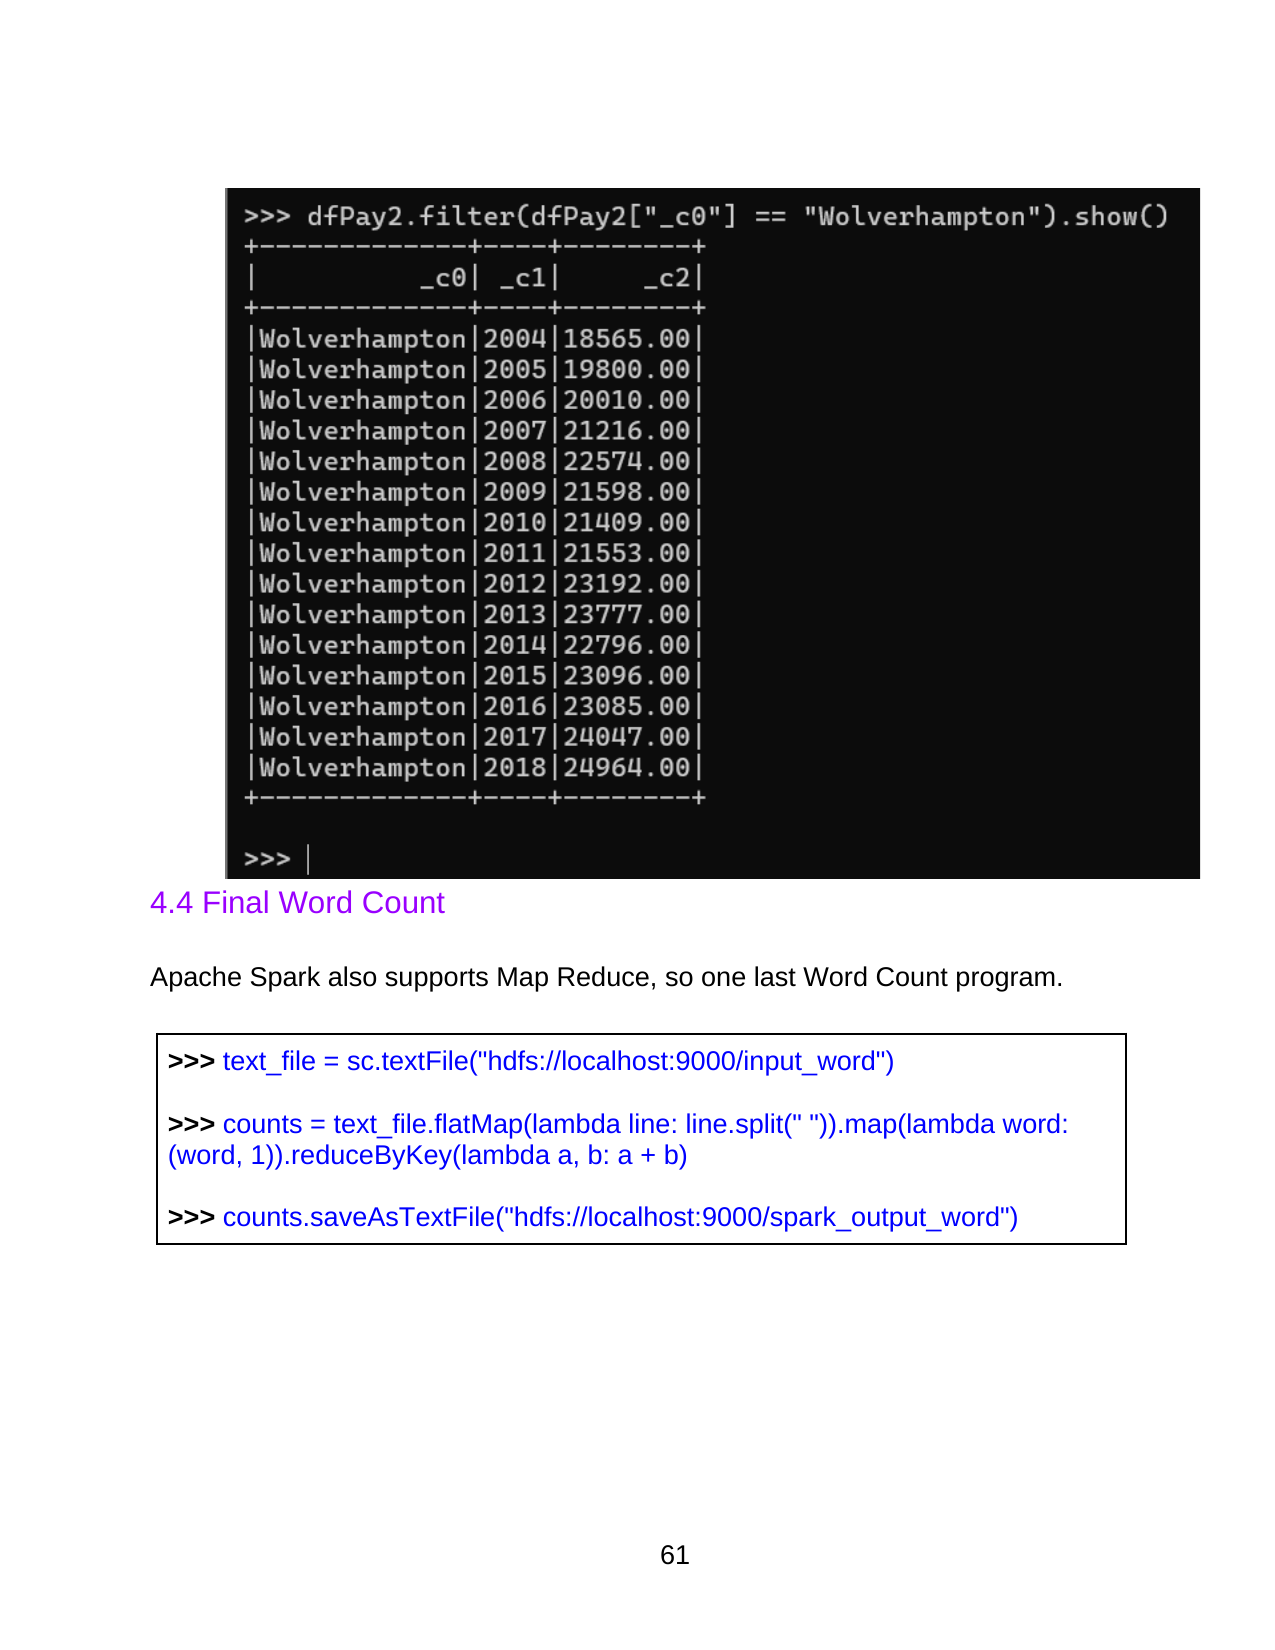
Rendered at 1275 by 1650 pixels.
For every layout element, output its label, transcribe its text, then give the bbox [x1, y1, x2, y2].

subtitle 4.4 Final Word Count [150, 884, 1125, 919]
picture [225, 188, 1200, 879]
table_header >>> text_file = sc.textFile("hdfs://localhost:9000/input_word") >>> counts = text_file.flatMap(lambda line: line.split(" ")).map(lambda word: (word, 1)).reduceByKey(lambda a, b: a + b) >>> counts.saveAsTextFile("hdfs://localhost:9000/spark_output_word") [158, 1035, 1125, 1243]
text Apache Spark also supports Map Reduce, so one last Word Count program. [150, 961, 1125, 992]
